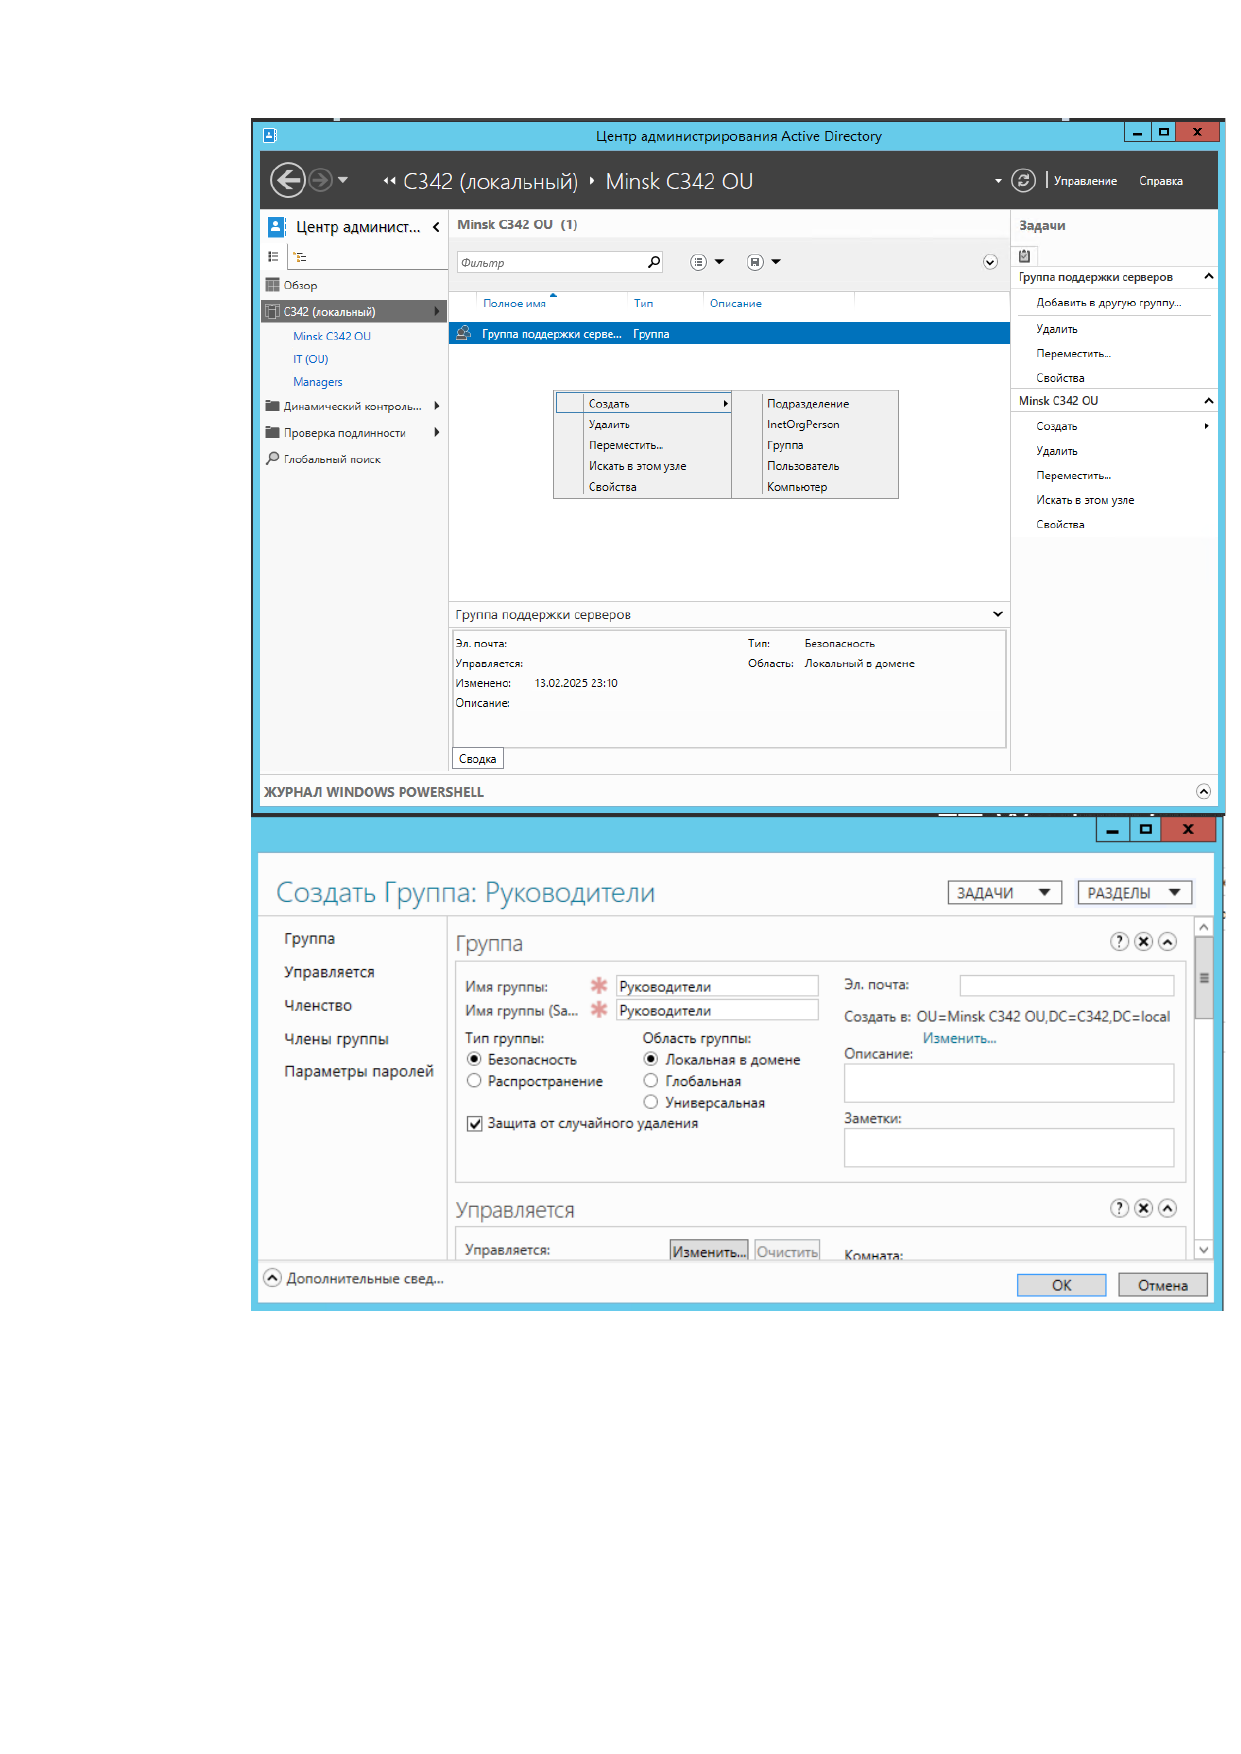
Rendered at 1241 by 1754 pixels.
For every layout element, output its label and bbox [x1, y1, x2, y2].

picture [251, 118, 1226, 1311]
